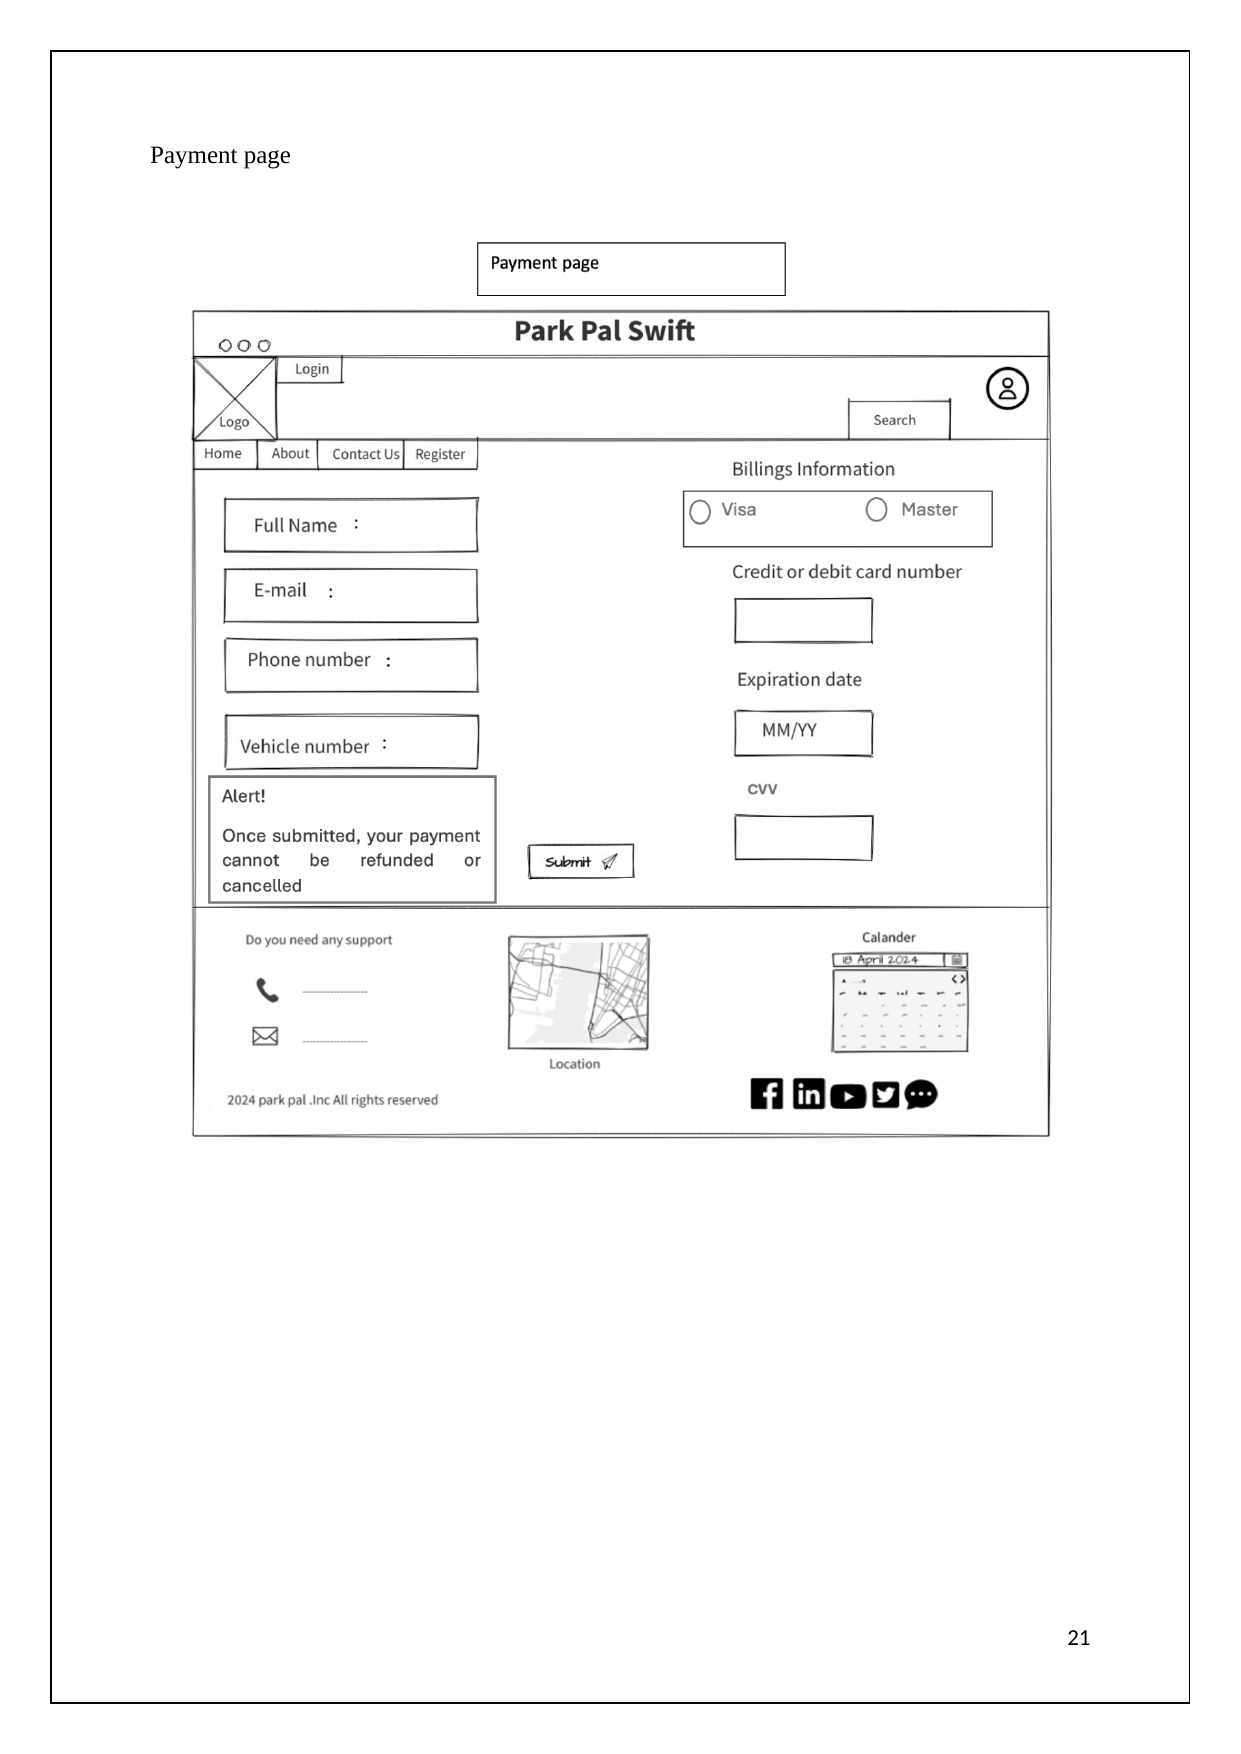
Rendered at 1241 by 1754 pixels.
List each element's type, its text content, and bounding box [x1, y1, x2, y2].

text Payment page [150, 141, 1090, 169]
picture [150, 236, 1091, 1169]
